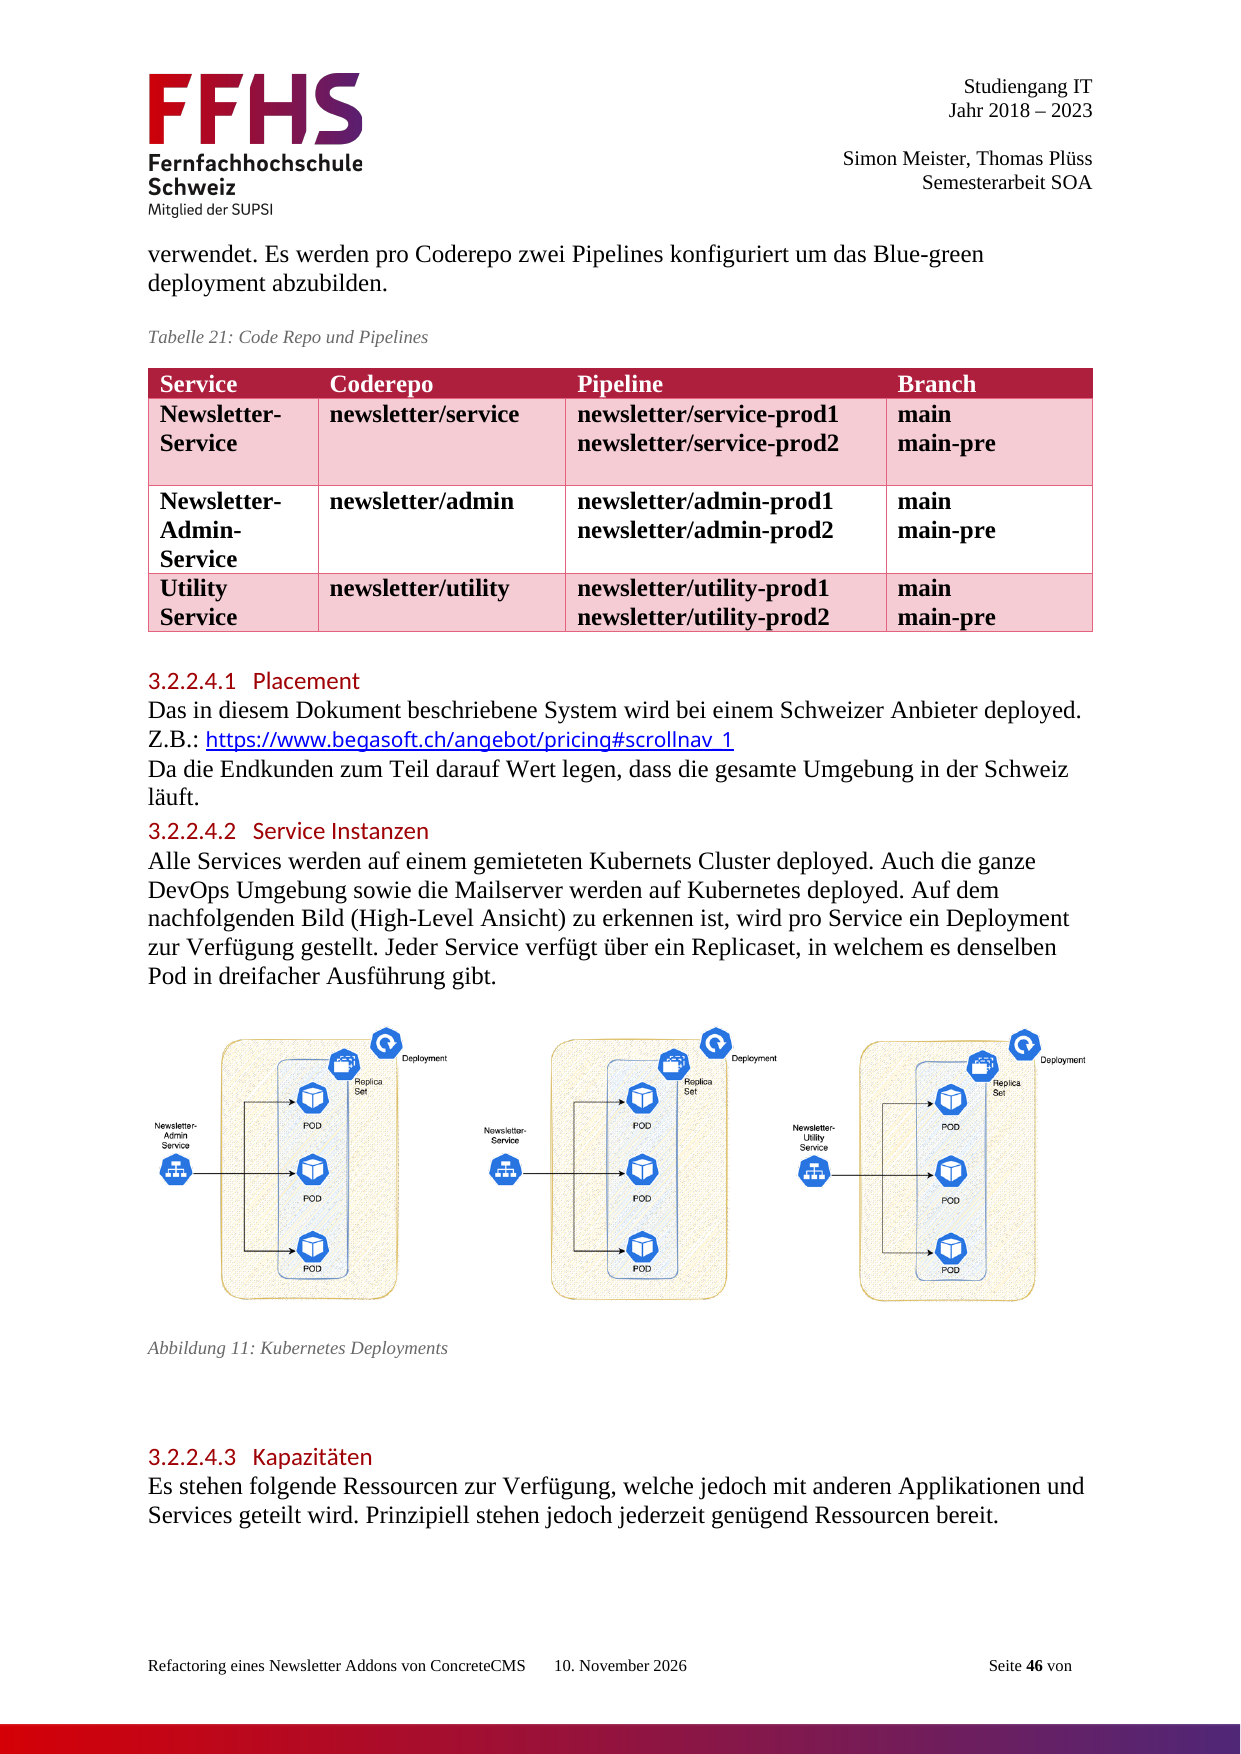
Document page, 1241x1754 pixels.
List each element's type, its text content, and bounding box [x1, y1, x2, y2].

table_cell main main-pre [887, 574, 1092, 631]
text Alle Services werden auf einem gemieteten Kubernets Cluster deployed. Auch die ganze DevOps Umgebung sowie die Mailserver werden auf Kubernetes deployed. Auf dem nachfolgenden Bild (High-Level Ansicht) zu erkennen ist, wird pro Service ein Deployment zur Verfügung gestellt. Jeder Service verfügt über ein Replicaset, in welchem es denselben Pod in dreifacher Ausführung gibt. [148, 846, 1092, 990]
text Das in diesem Dokument beschriebene System wird bei einem Schweizer Anbieter deployed. Z.B.: https://www.begasoft.ch/angebot/pricing#scrollnav_1 [148, 696, 1092, 754]
table_cell Newsletter-Service [149, 399, 318, 485]
table_cell newsletter/admin [319, 486, 565, 572]
subtitle Kapazitäten [148, 1441, 1092, 1471]
picture [148, 73, 363, 218]
text Es stehen folgende Ressourcen zur Verfügung, welche jedoch mit anderen Applikationen und Services geteilt wird. Prinzipiell stehen jedoch jederzeit genügend Ressourcen bereit. [148, 1471, 1092, 1529]
table_header Pipeline [566, 369, 886, 398]
text Da die Endkunden zum Teil darauf Wert legen, dass die gesamte Umgebung in der Schweiz läuft. [148, 754, 1092, 811]
table_header Coderepo [319, 369, 565, 398]
table_cell main main-pre [887, 399, 1092, 485]
table_cell newsletter/utility-prod1 newsletter/utility-prod2 [566, 574, 886, 631]
text Abbildung 11: Kubernetes Deployments [148, 1337, 1092, 1358]
text Tabelle 21: Code Repo und Pipelines [148, 326, 1092, 347]
table_cell Utility Service [149, 574, 318, 631]
table_header Service [149, 369, 318, 398]
table_cell Newsletter-Admin-Service [149, 486, 318, 572]
subtitle Placement [148, 665, 1092, 696]
table_header Branch [887, 369, 1092, 398]
table_cell newsletter/utility [319, 574, 565, 631]
table_cell newsletter/service-prod1 newsletter/service-prod2 [566, 399, 886, 485]
table_cell main main-pre [887, 486, 1092, 572]
table_cell newsletter/service [319, 399, 565, 485]
table_cell newsletter/admin-prod1 newsletter/admin-prod2 [566, 486, 886, 572]
subtitle Service Instanzen [148, 815, 1092, 846]
picture [0, 1724, 1241, 1754]
picture [147, 1018, 1093, 1308]
